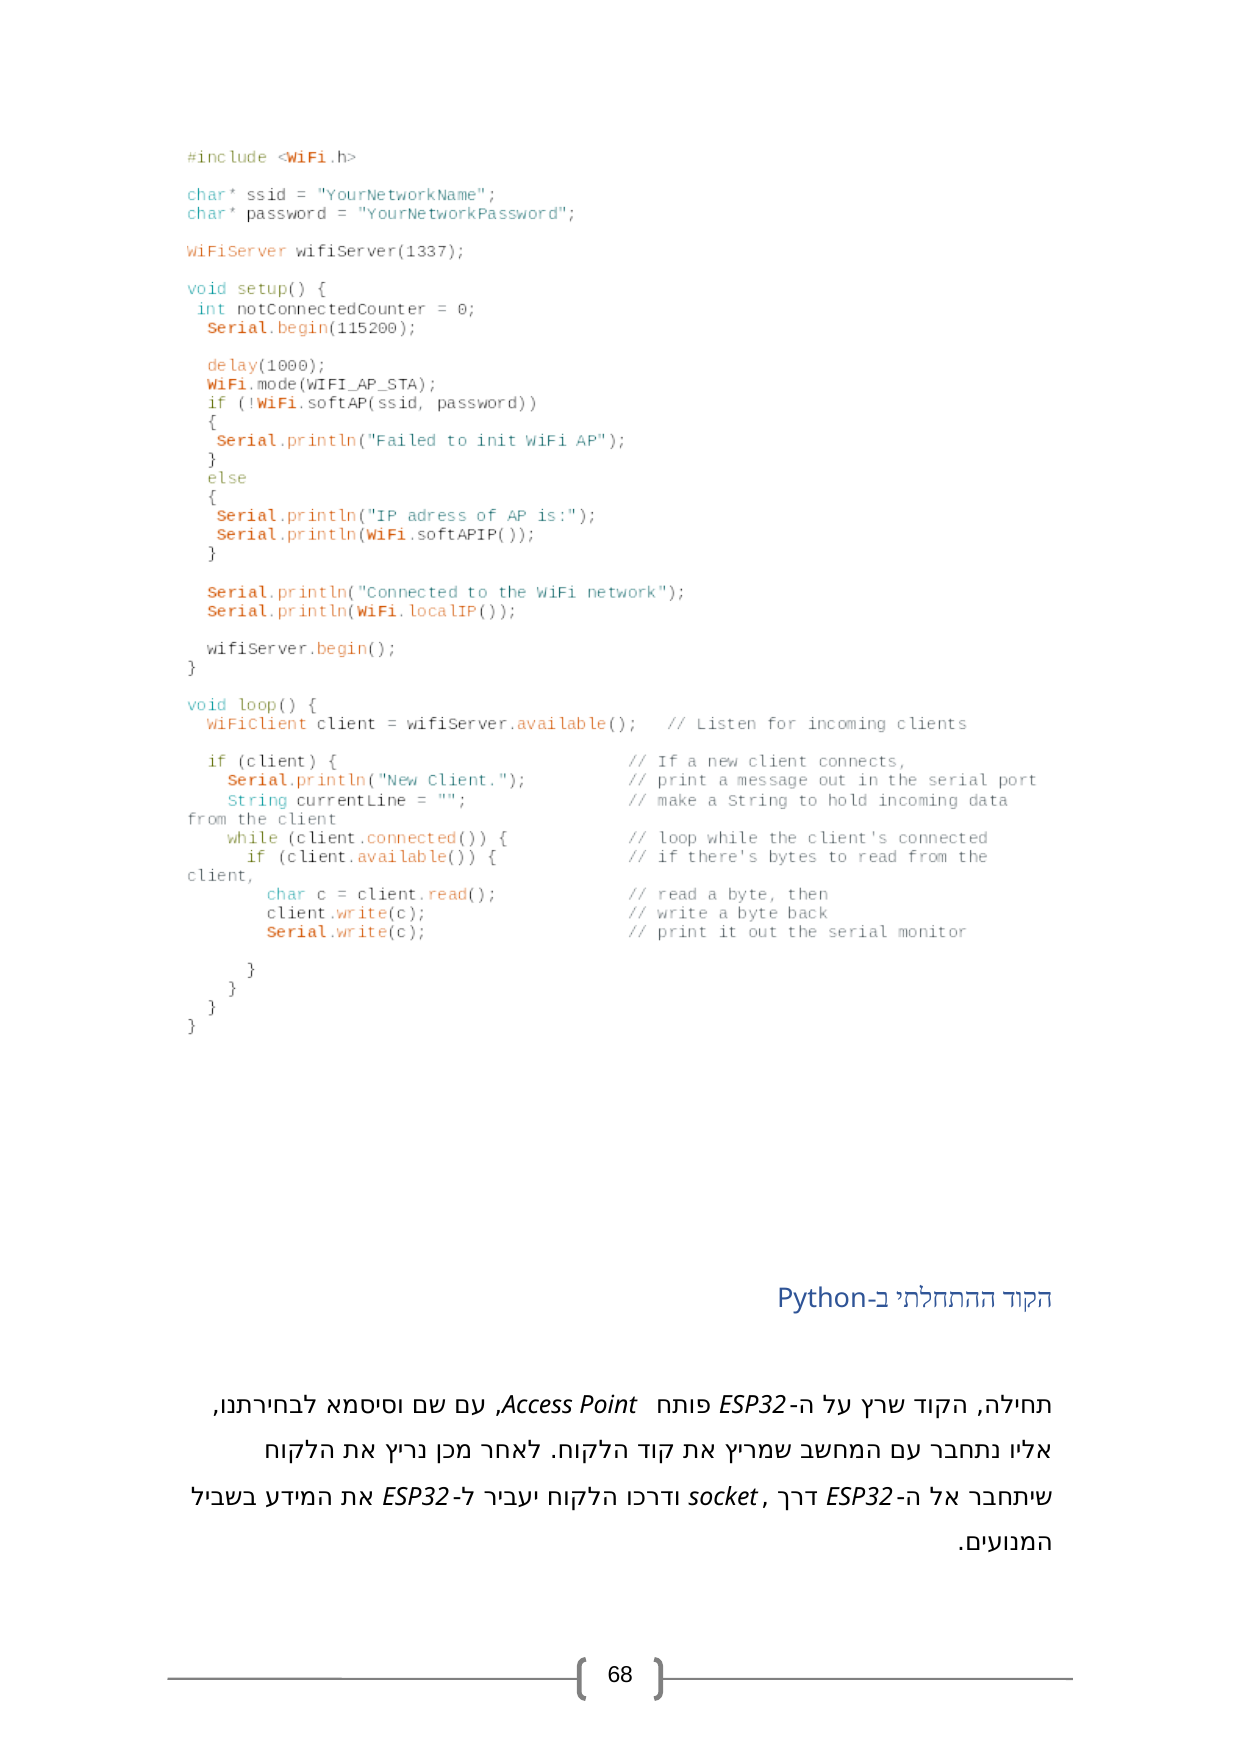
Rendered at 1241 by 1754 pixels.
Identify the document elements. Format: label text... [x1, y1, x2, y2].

subtitle הקוד ההתחלתי ב-Python [187, 1279, 1053, 1316]
text תחילה, הקוד שרץ על ה-ESP32 פותח Access Point, עם שם וסיסמא לבחירתנו, אליו נתחבר עם המחשב שמריץ את קוד הלקוח. לאחר מכן נריץ את הלקוח שיתחבר אל ה-ESP32 דרך ,socket ודרכו הלקוח יעביר ל-ESP32 את המידע בשביל המנועים. [187, 1386, 1053, 1557]
